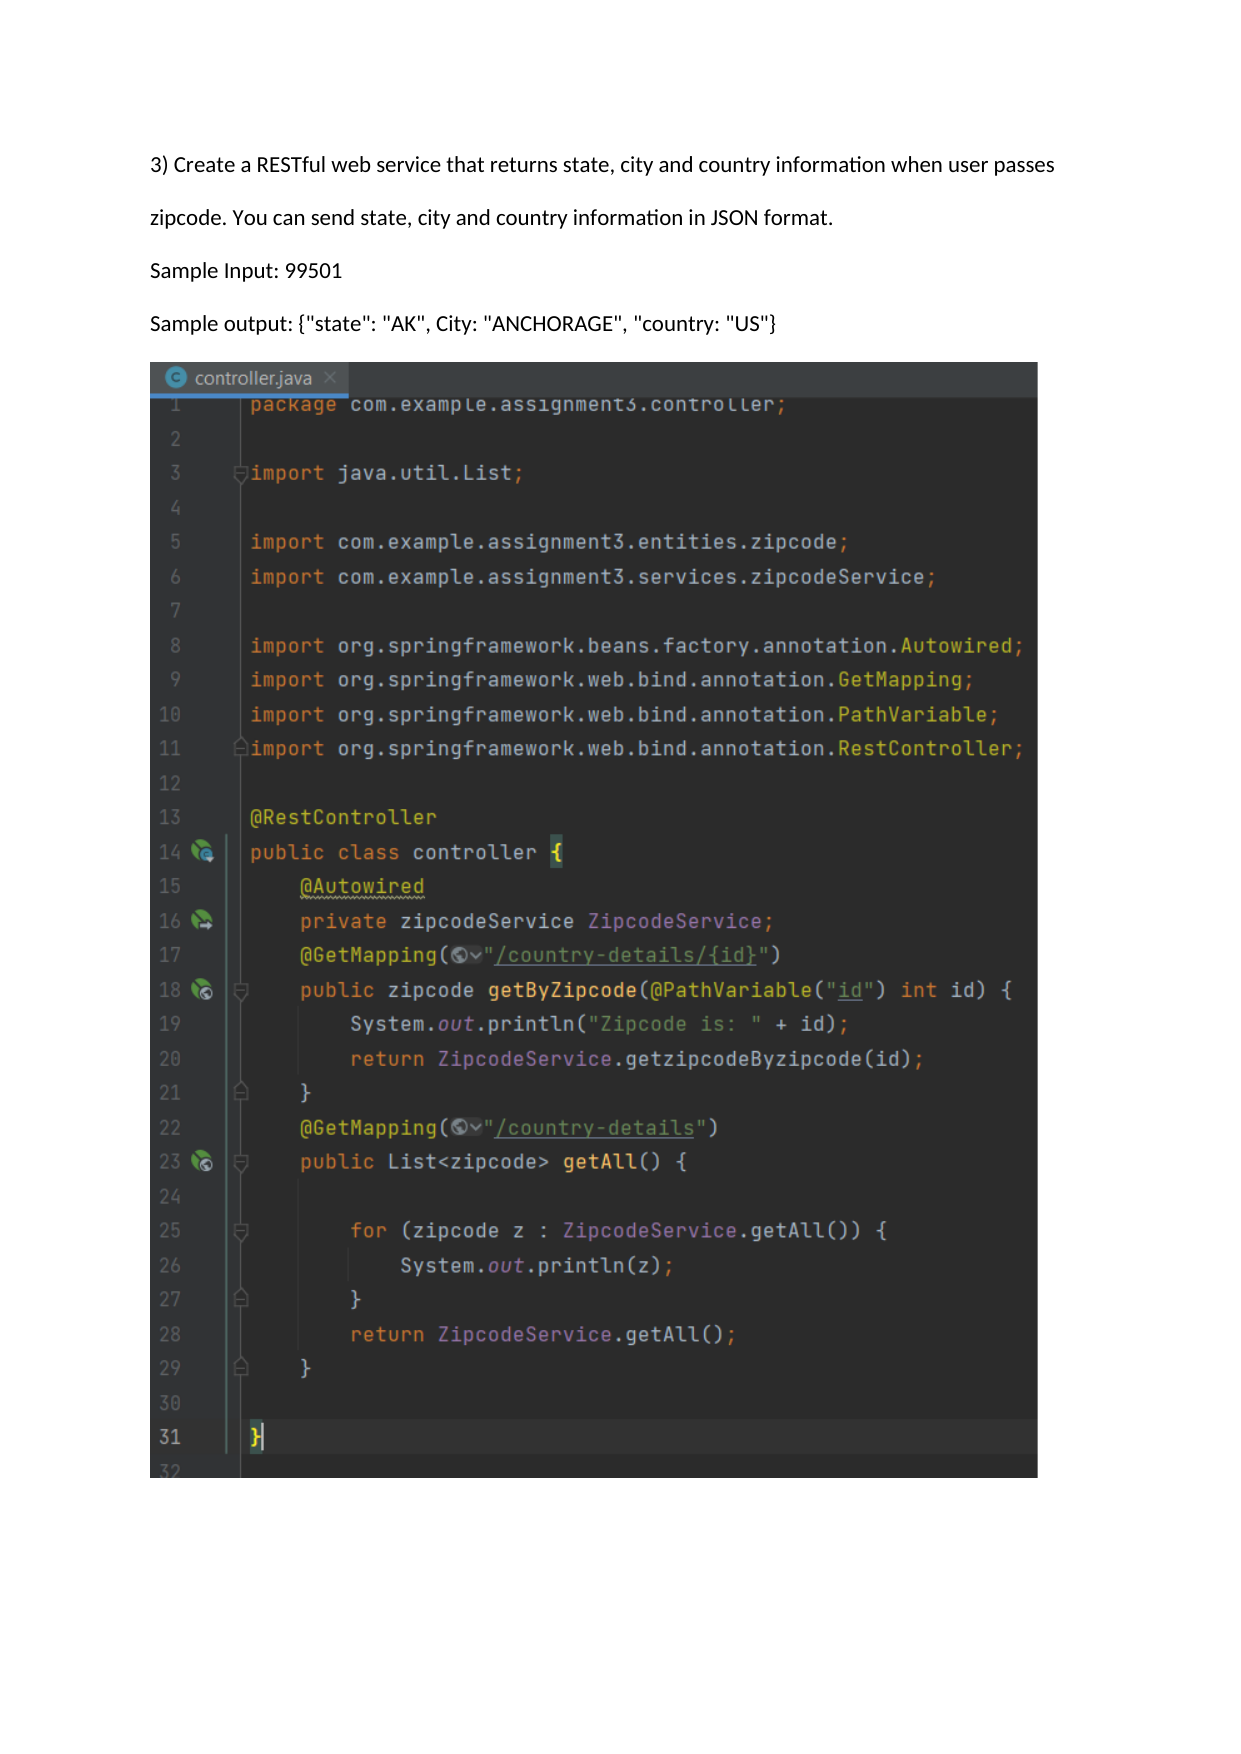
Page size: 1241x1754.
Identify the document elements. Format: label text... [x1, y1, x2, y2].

text zipcode. You can send state, city and country information in JSON format. [150, 203, 1090, 231]
picture [150, 362, 1038, 1478]
text Sample Input: 99501 [150, 256, 1090, 284]
text 3) Create a RESTful web service that returns state, city and country information when user passes [150, 150, 1090, 178]
text Sample output: {"state": "AK", City: "ANCHORAGE", "country: "US"} [150, 309, 1090, 337]
